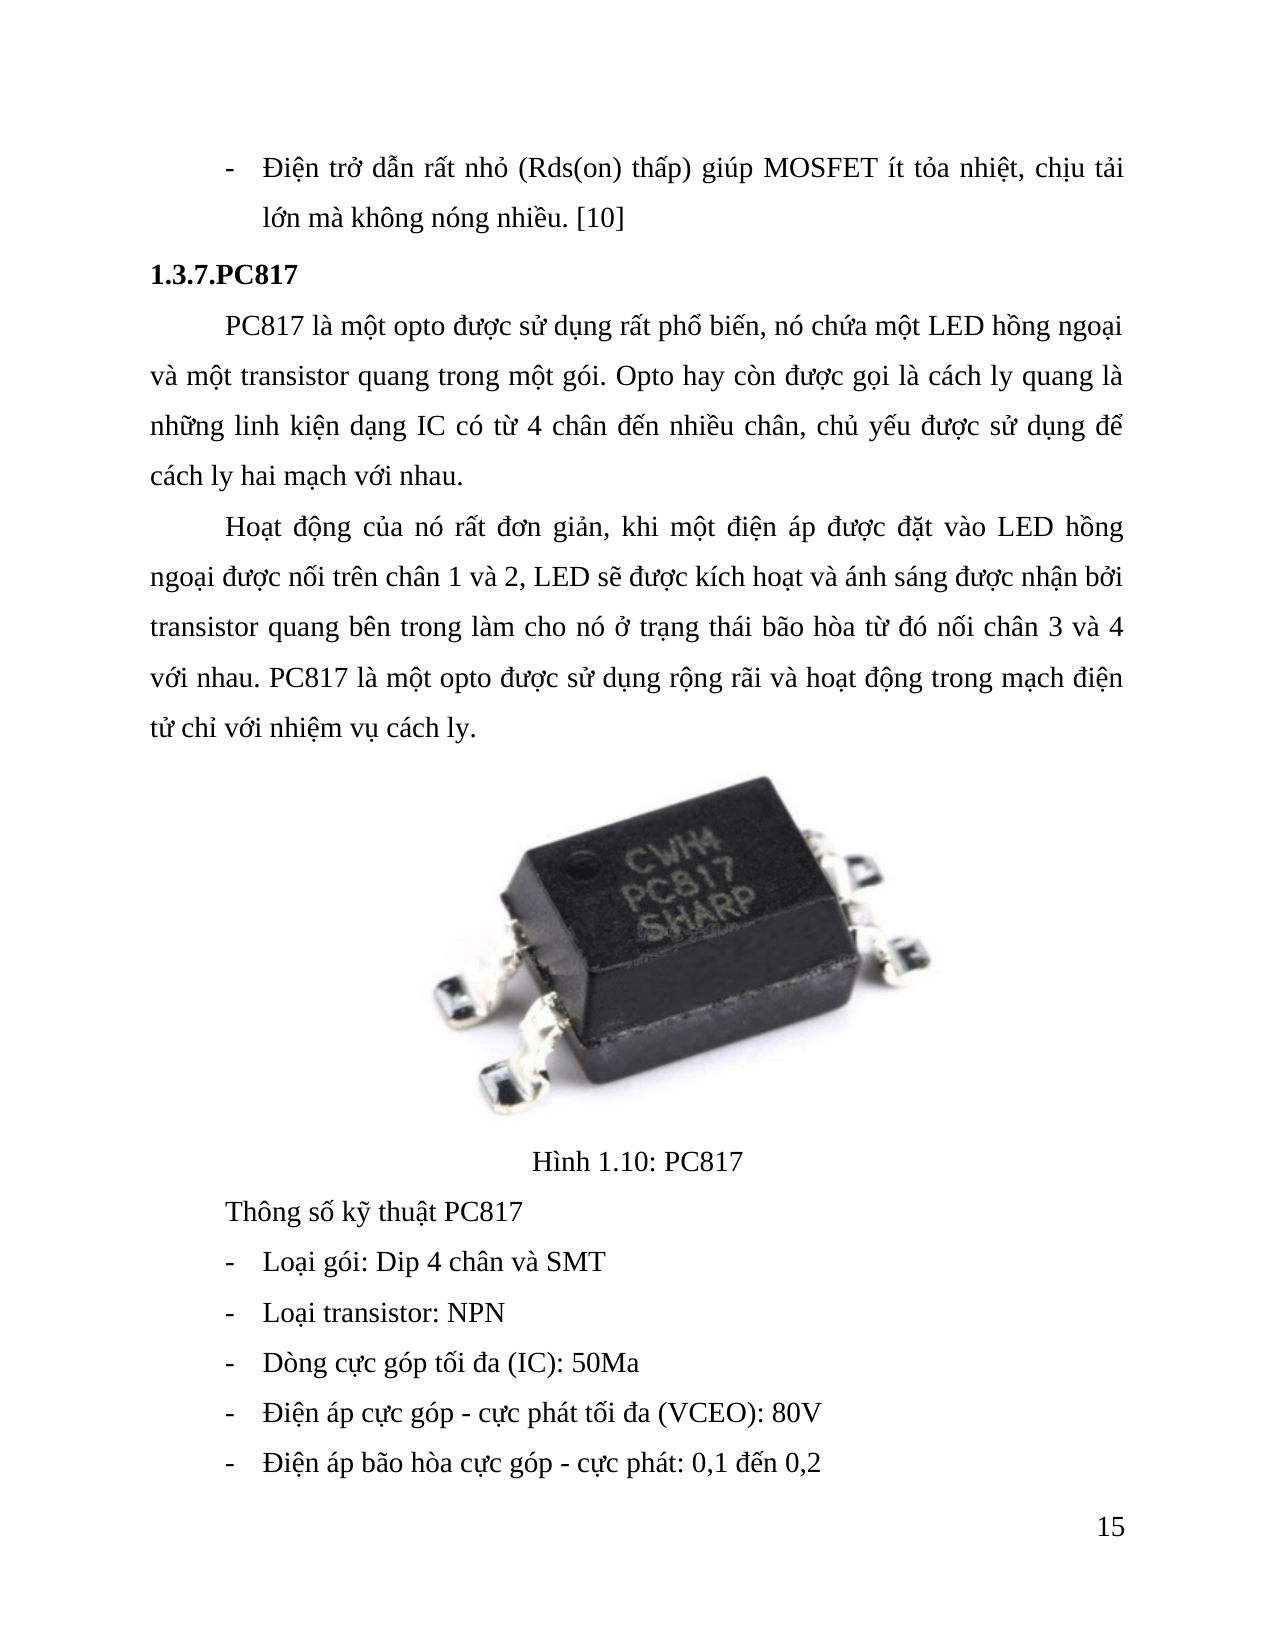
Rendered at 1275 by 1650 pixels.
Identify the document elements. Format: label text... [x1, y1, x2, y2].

list Điện trở dẫn rất nhỏ (Rds(on) thấp) giúp MOSFET ít tỏa nhiệt, chịu tải lớn mà không nóng nhiều. [225, 150, 1125, 234]
subtitle 1.3.7.PC817 [150, 257, 1125, 291]
text Thông số kỹ thuật PC817 [150, 1194, 1125, 1228]
list Điện áp cực góp - cực phát tối đa (VCEO): 80V [225, 1395, 1125, 1429]
list Loại gói: Dip 4 chân và SMT [225, 1244, 1125, 1278]
list Loại transistor: NPN [225, 1295, 1125, 1328]
picture [410, 760, 940, 1127]
list Điện áp bão hòa cực góp - cực phát: 0,1 đến 0,2 [225, 1446, 1125, 1479]
text PC817 là một opto được sử dụng rất phổ biến, nó chứa một LED hồng ngoại và một transistor quang trong một gói. Opto hay còn được gọi là cách ly quang là những linh kiện dạng IC có từ 4 chân đến nhiều chân, chủ yếu được sử dụng để cách ly hai mạch với nhau. [150, 308, 1125, 492]
list Dòng cực góp tối đa (IC): 50Ma [225, 1345, 1125, 1378]
text Hình 1.10: PC817 [150, 1144, 1125, 1177]
text Hoạt động của nó rất đơn giản, khi một điện áp được đặt vào LED hồng ngoại được nối trên chân 1 và 2, LED sẽ được kích hoạt và ánh sáng được nhận bởi transistor quang bên trong làm cho nó ở trạng thái bão hòa từ đó nối chân 3 và 4 với nhau. PC817 là một opto được sử dụng rộng rãi và hoạt động trong mạch điện tử chỉ với nhiệm vụ cách ly. [150, 509, 1125, 744]
